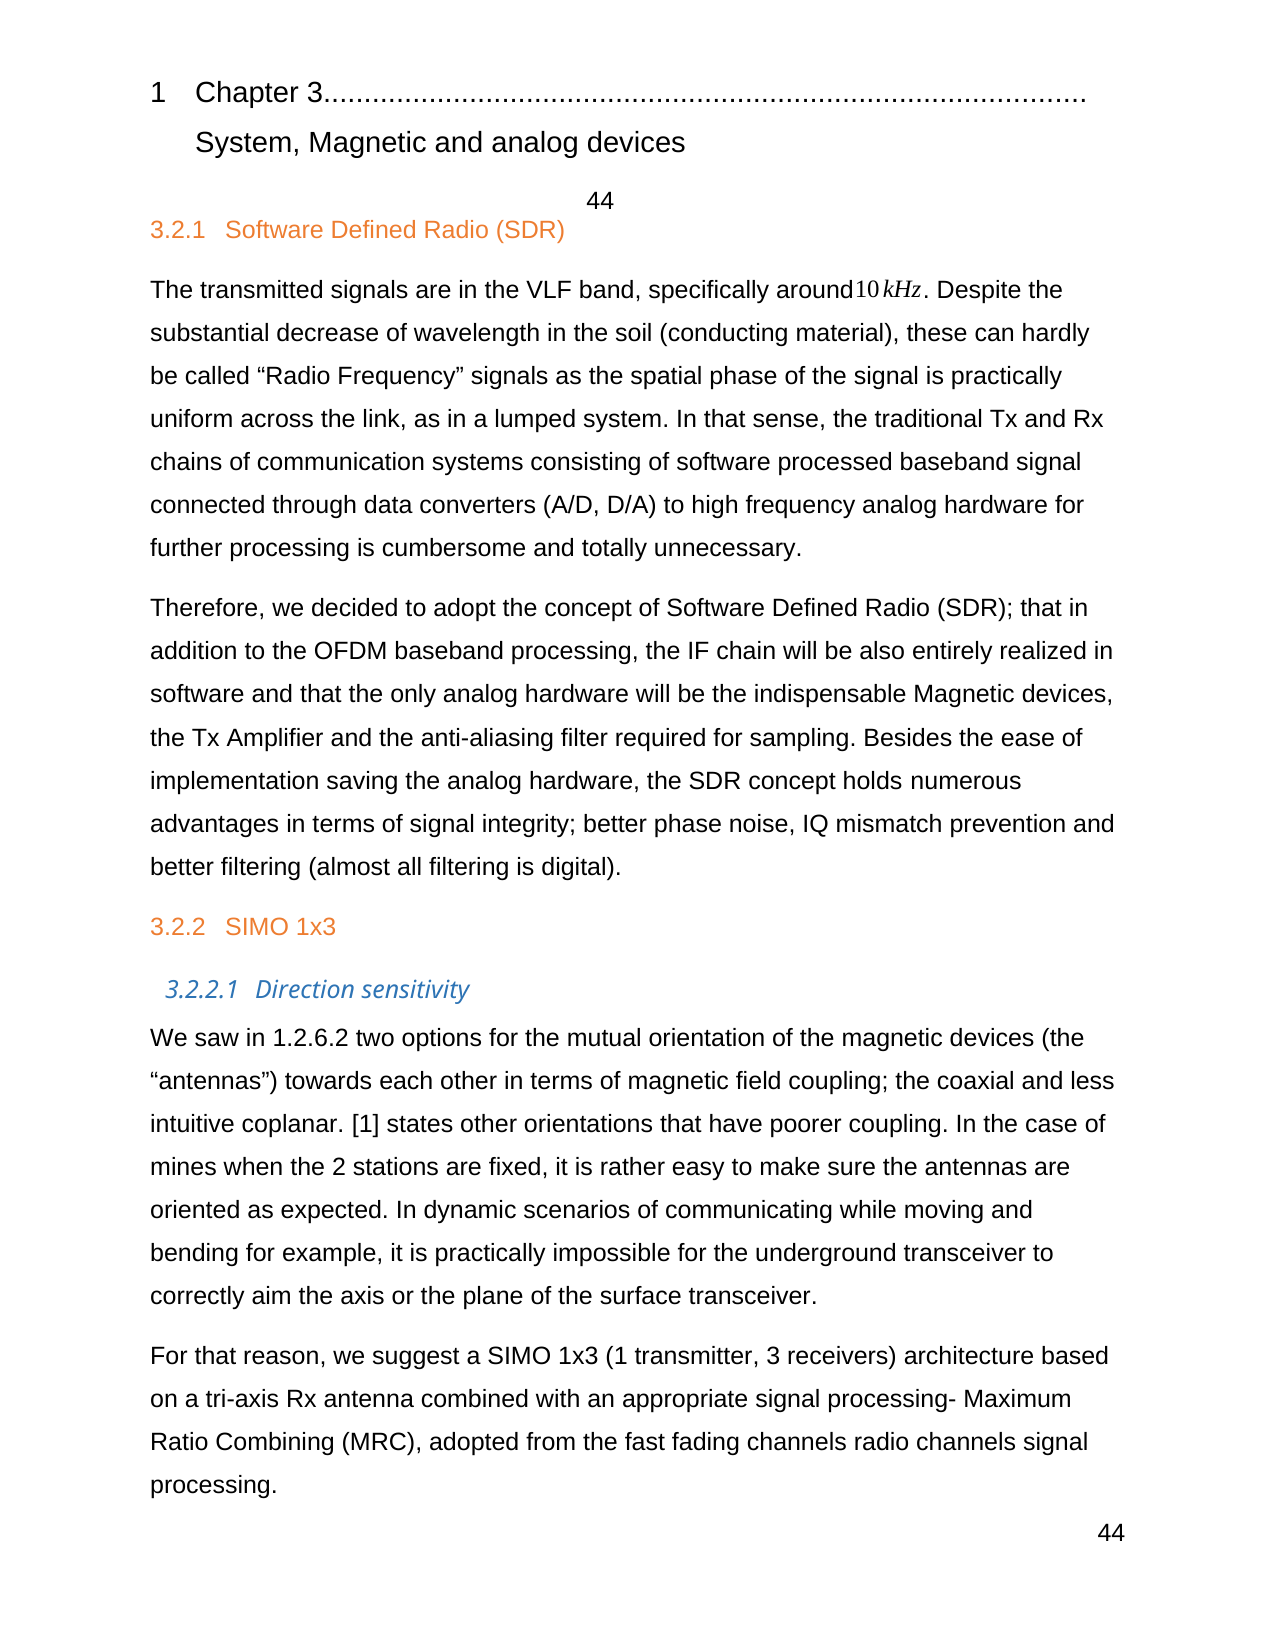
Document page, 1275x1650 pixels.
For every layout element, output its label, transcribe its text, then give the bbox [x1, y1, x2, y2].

text We saw in ‎1.2.6.2 two options for the mutual orientation of the magnetic devices (the “antennas”) towards each other in terms of magnetic field coupling; the coaxial and less intuitive coplanar. states other orientations that have poorer coupling. In the case of mines when the 2 stations are fixed, it is rather easy to make sure the antennas are oriented as expected. In dynamic scenarios of communicating while moving and bending for example, it is practically impossible for the underground transceiver to correctly aim the axis or the plane of the surface transceiver. [150, 1022, 1125, 1310]
text The transmitted signals are in the VLF band, specifically around. Despite the substantial decrease of wavelength in the soil (conducting material), these can hardly be called “Radio Frequency” signals as the spatial phase of the signal is practically uniform across the link, as in a lumped system. In that sense, the traditional Tx and Rx chains of communication systems consisting of software processed baseband signal connected through data converters (A/D, D/A) to high frequency analog hardware for further processing is cumbersome and totally unnecessary. [150, 274, 1125, 562]
text For that reason, we suggest a SIMO 1x3 (1 transmitter, 3 receivers) architecture based on a tri-axis Rx antenna combined with an appropriate signal processing- Maximum Ratio Combining (MRC), adopted from the fast fading channels radio channels signal processing. [150, 1341, 1125, 1499]
subtitle Direction sensitivity [165, 971, 1125, 1006]
subtitle SIMO 1x3 [150, 912, 1125, 940]
text Therefore, we decided to adopt the concept of Software Defined Radio (SDR); that in addition to the OFDM baseband processing, the IF chain will be also entirely realized in software and that the only analog hardware will be the indispensable Magnetic devices, the Tx Amplifier and the anti-aliasing filter required for sampling. Besides the ease of implementation saving the analog hardware, the SDR concept holds numerous advantages in terms of signal integrity; better phase noise, IQ mismatch prevention and better filtering (almost all filtering is digital). [150, 593, 1125, 881]
subtitle Software Defined Radio (SDR) [150, 215, 1125, 243]
